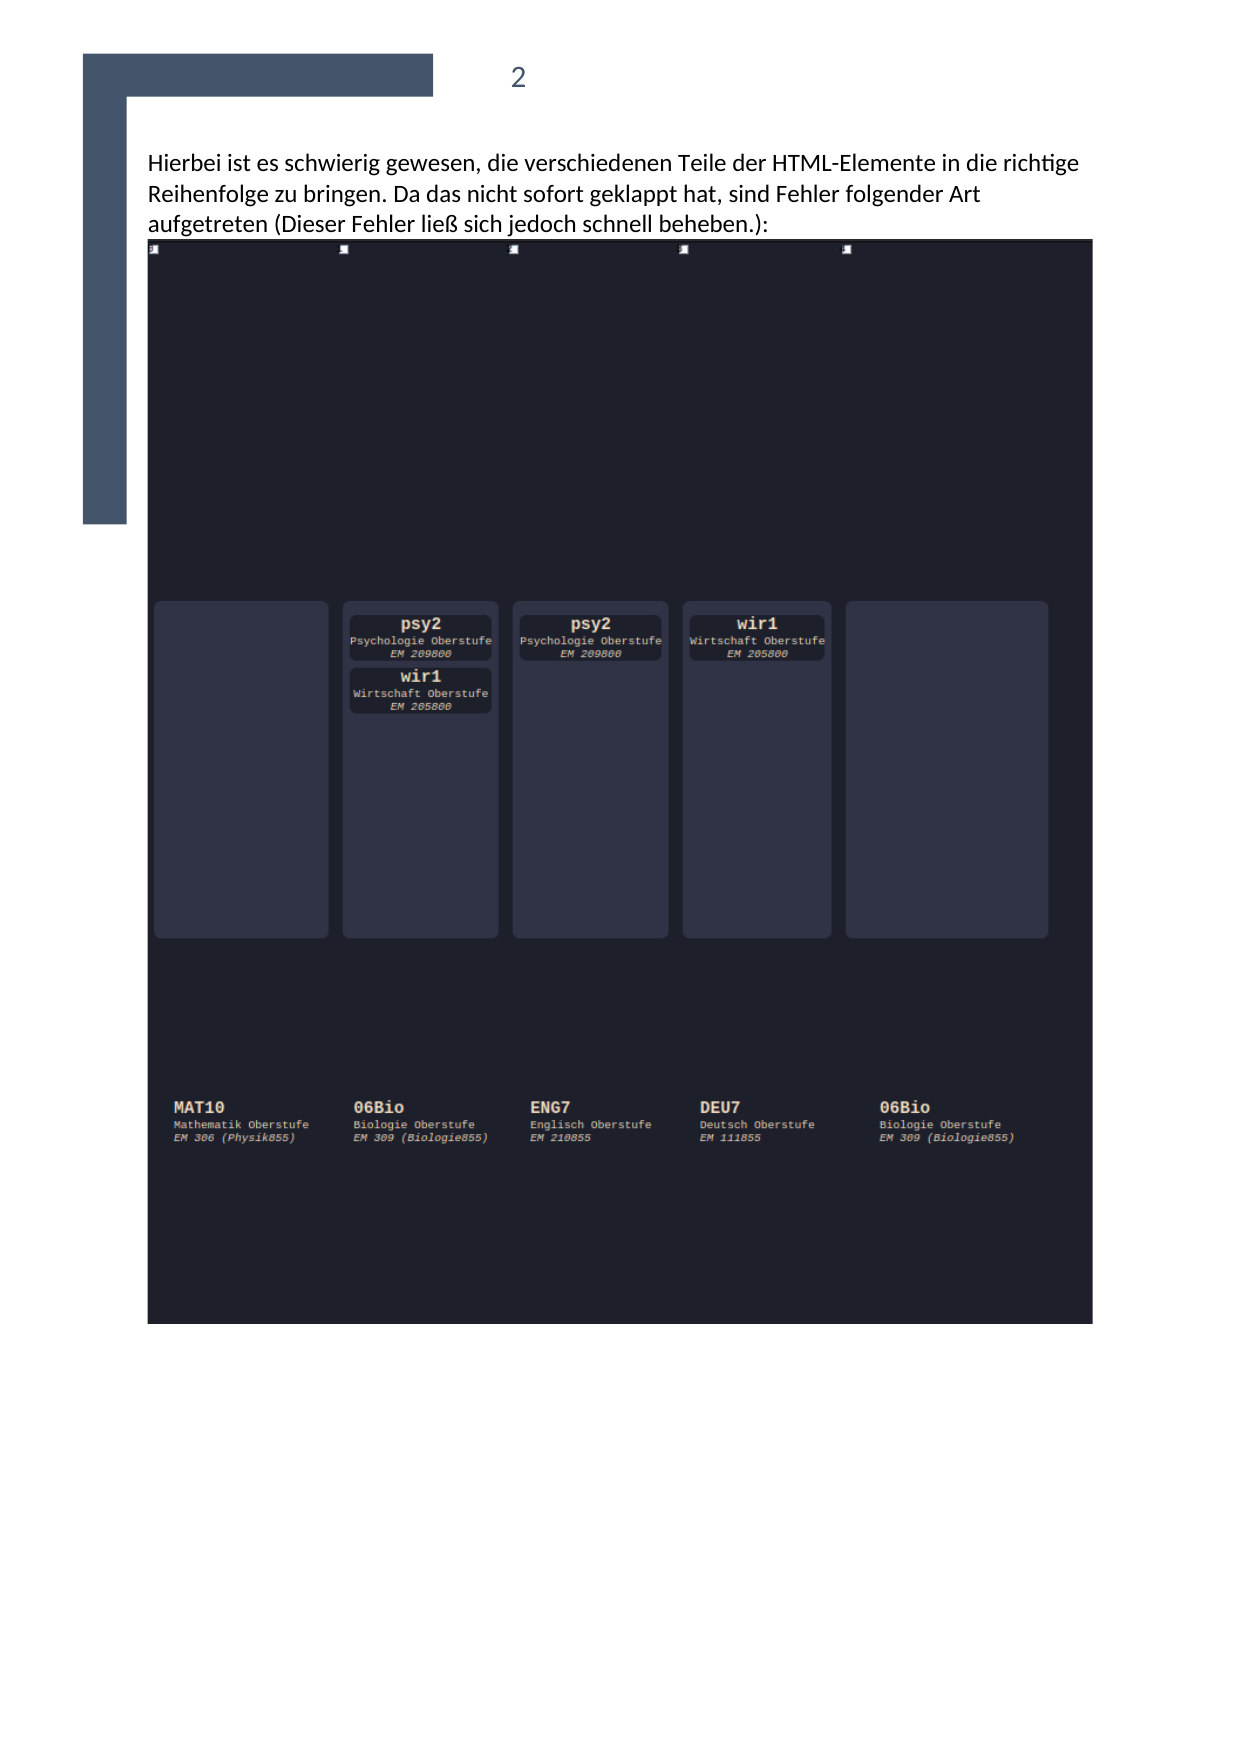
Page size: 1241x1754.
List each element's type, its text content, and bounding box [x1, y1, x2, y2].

text Hierbei ist es schwierig gewesen, die verschiedenen Teile der HTML-Elemente in die richtige Reihenfolge zu bringen. Da das nicht sofort geklappt hat, sind Fehler folgender Art aufgetreten (Dieser Fehler ließ sich jedoch schnell beheben.): [148, 148, 1093, 239]
picture [147, 239, 1093, 1324]
